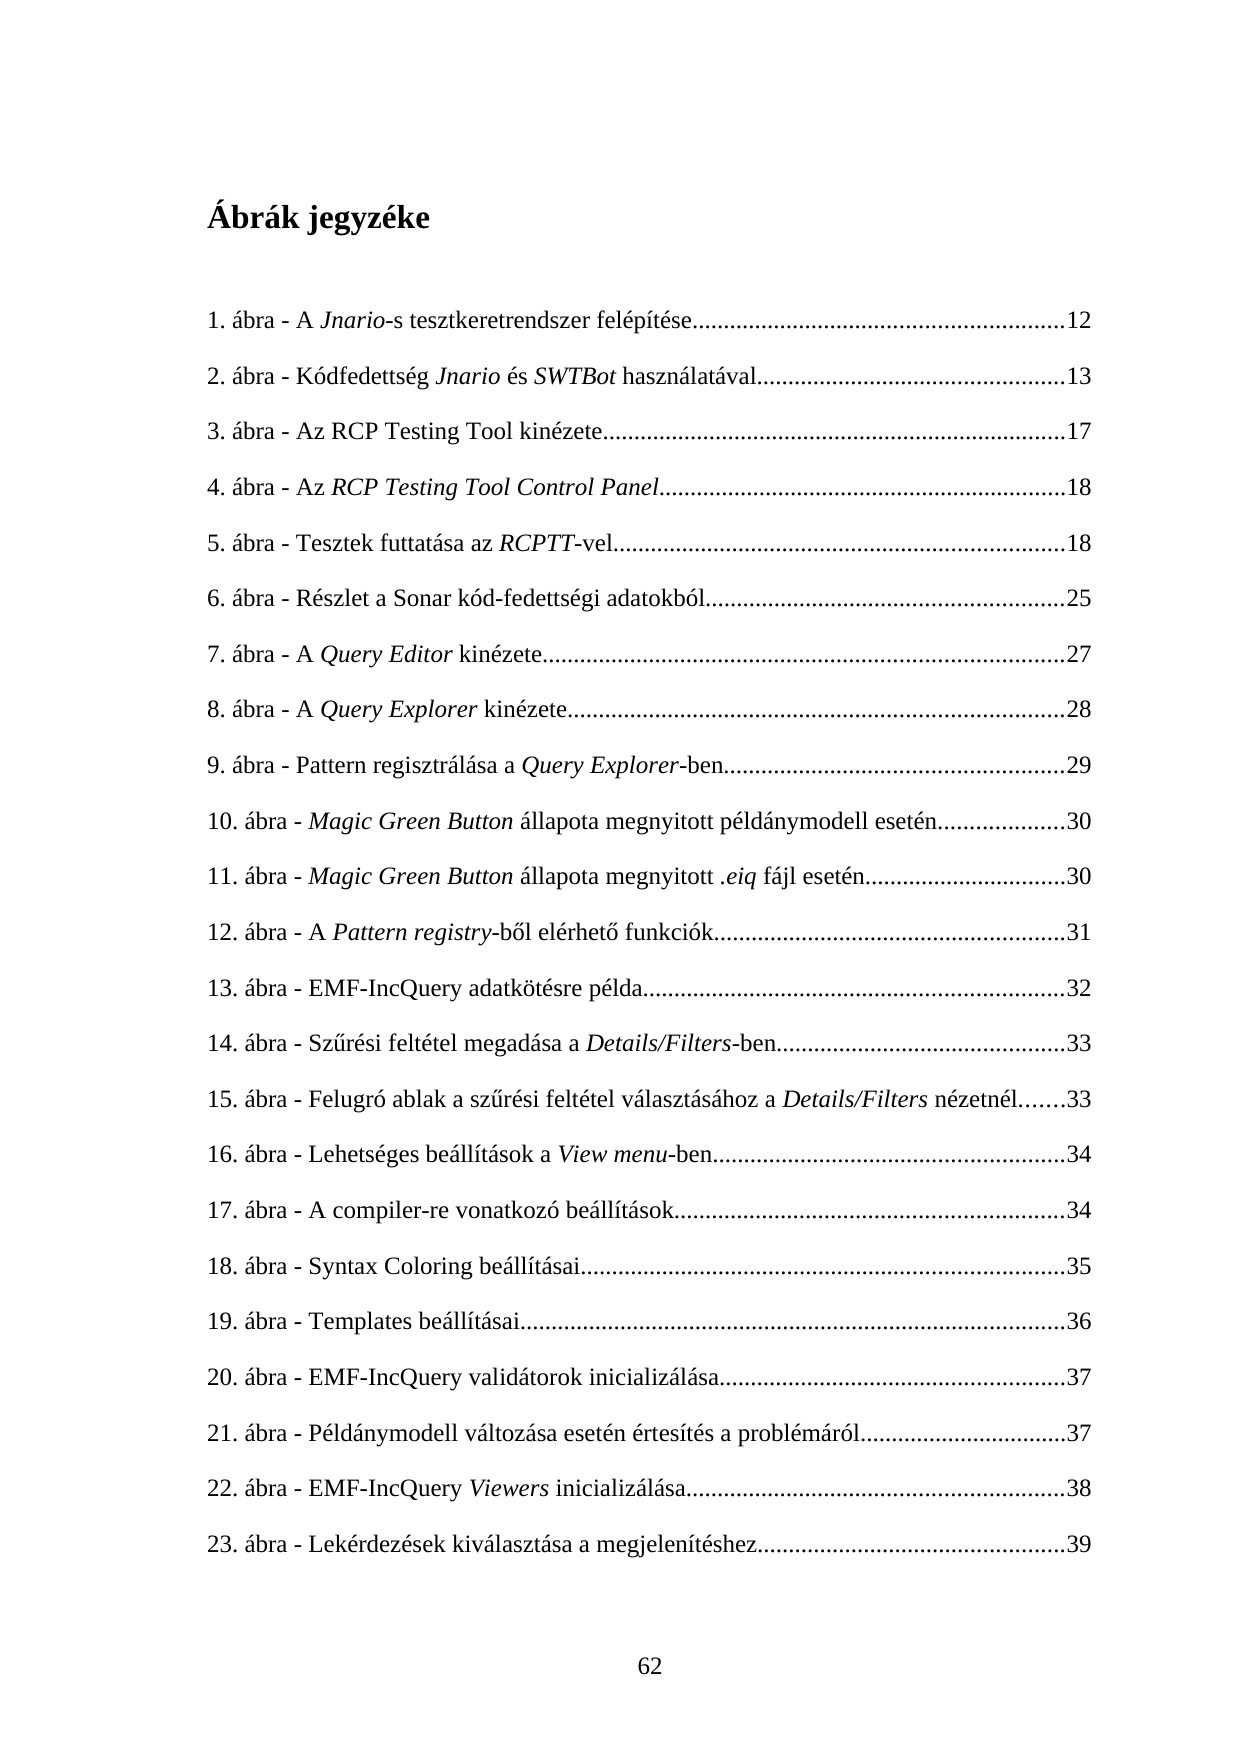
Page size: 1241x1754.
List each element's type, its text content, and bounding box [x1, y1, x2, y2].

text 9. ábra - Pattern regisztrálása a Query Explorer-ben 29 [207, 750, 1092, 779]
text 20. ábra - EMF-IncQuery validátorok inicializálása 37 [207, 1362, 1092, 1391]
text 1. ábra - A Jnario-s tesztkeretrendszer felépítése 12 [207, 305, 1092, 334]
text 21. ábra - Példánymodell változása esetén értesítés a problémáról 37 [207, 1418, 1092, 1446]
text 11. ábra - Magic Green Button állapota megnyitott .eiq fájl esetén 30 [207, 861, 1092, 890]
text 3. ábra - Az RCP Testing Tool kinézete 17 [207, 416, 1092, 445]
text 6. ábra - Részlet a Sonar kód-fedettségi adatokból 25 [207, 583, 1092, 612]
text 13. ábra - EMF-IncQuery adatkötésre példa 32 [207, 973, 1092, 1001]
text 7. ábra - A Query Editor kinézete 27 [207, 639, 1092, 668]
text 10. ábra - Magic Green Button állapota megnyitott példánymodell esetén 30 [207, 806, 1092, 834]
subtitle Ábrák jegyzéke [207, 198, 1092, 236]
text 4. ábra - Az RCP Testing Tool Control Panel 18 [207, 472, 1092, 501]
text 23. ábra - Lekérdezések kiválasztása a megjelenítéshez 39 [207, 1529, 1092, 1558]
text 16. ábra - Lehetséges beállítások a View menu-ben 34 [207, 1139, 1092, 1168]
text 19. ábra - Templates beállításai 36 [207, 1306, 1092, 1335]
text 12. ábra - A Pattern registry-ből elérhető funkciók 31 [207, 917, 1092, 946]
text 18. ábra - Syntax Coloring beállításai 35 [207, 1251, 1092, 1279]
text 17. ábra - A compiler-re vonatkozó beállítások 34 [207, 1195, 1092, 1224]
text 2. ábra - Kódfedettség Jnario és SWTBot használatával 13 [207, 361, 1092, 389]
text 22. ábra - EMF-IncQuery Viewers inicializálása 38 [207, 1473, 1092, 1502]
text 14. ábra - Szűrési feltétel megadása a Details/Filters-ben 33 [207, 1028, 1092, 1057]
text 5. ábra - Tesztek futtatása az RCPTT-vel 18 [207, 528, 1092, 556]
text 15. ábra - Felugró ablak a szűrési feltétel választásához a Details/Filters nézetnél 33 [207, 1084, 1092, 1113]
text 8. ábra - A Query Explorer kinézete 28 [207, 694, 1092, 723]
